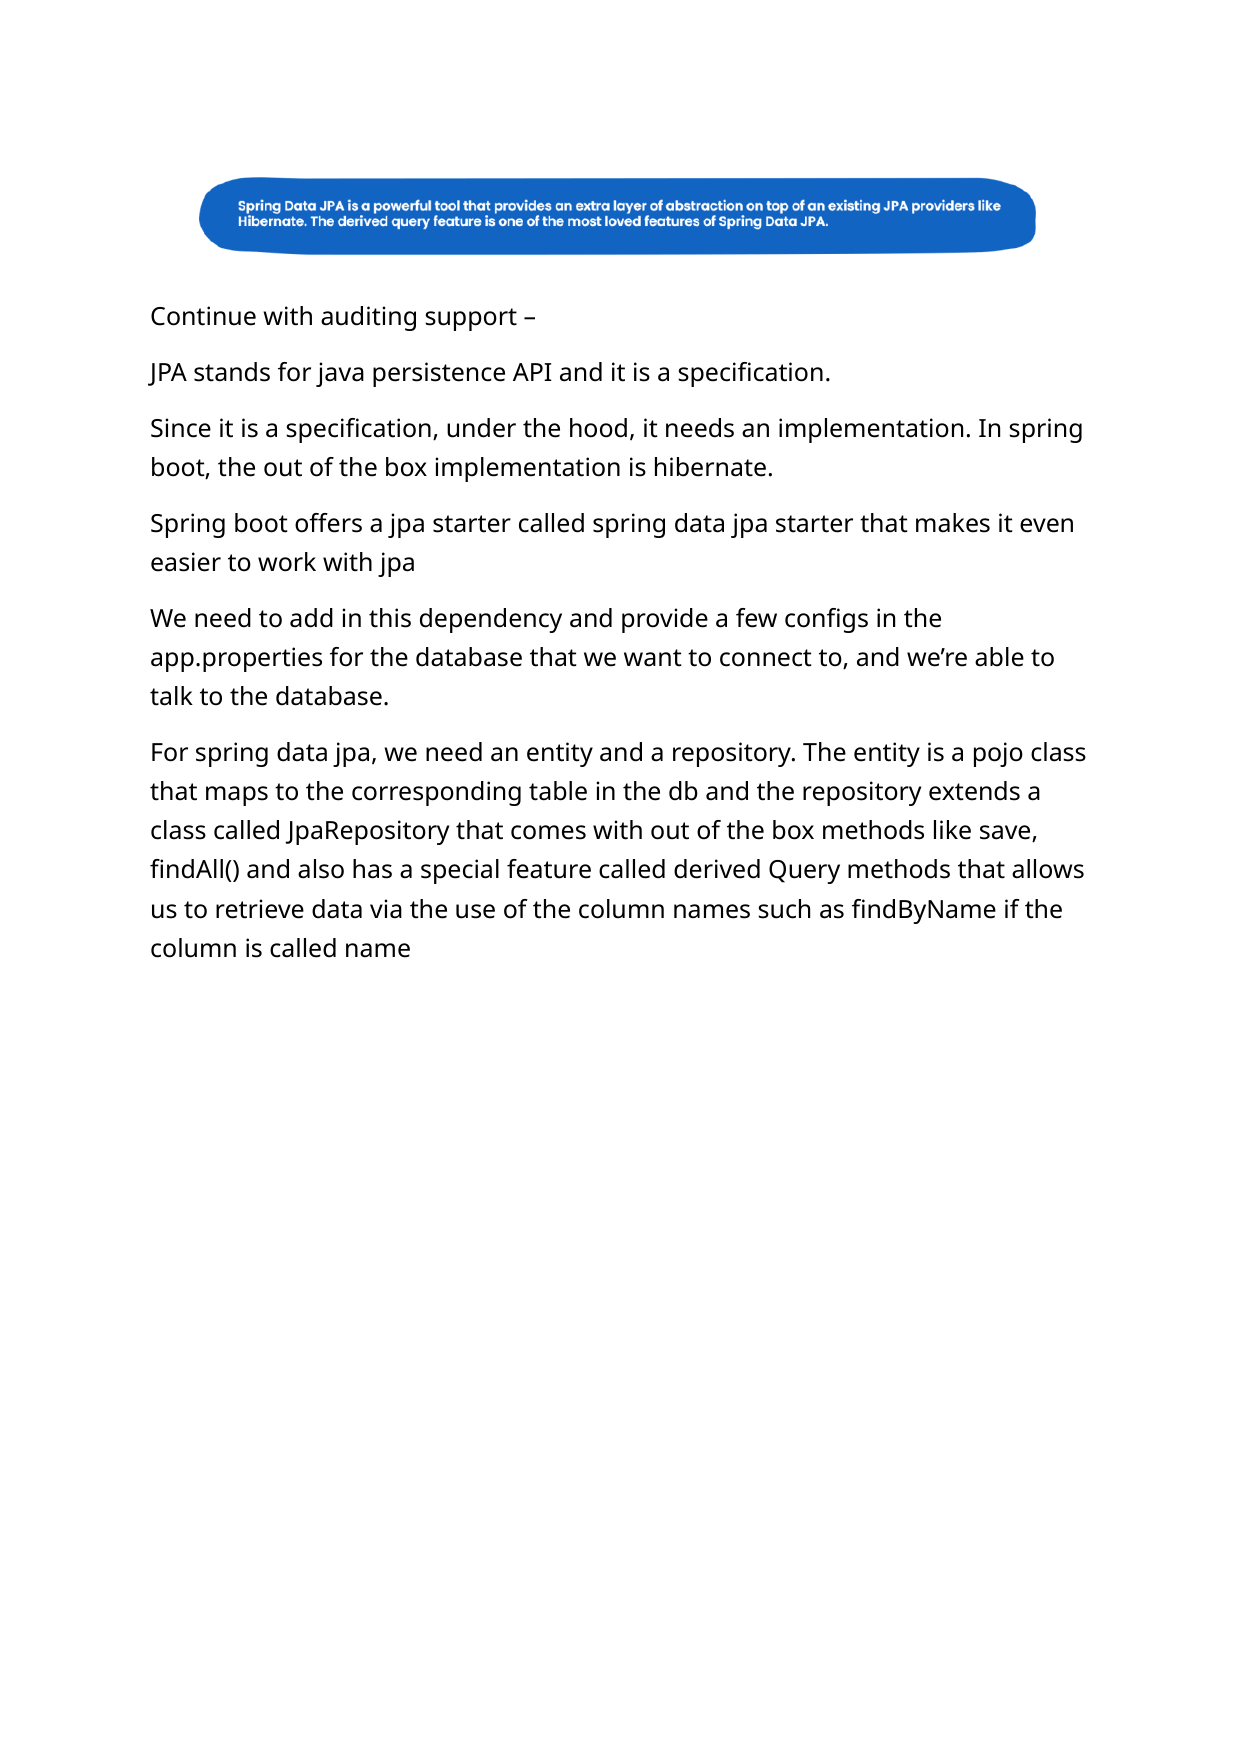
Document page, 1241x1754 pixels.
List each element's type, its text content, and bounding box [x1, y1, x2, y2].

text Spring boot offers a jpa starter called spring data jpa starter that makes it even easier to work with jpa [150, 506, 1090, 579]
text Continue with auditing support – [150, 299, 1090, 333]
text JPA stands for java persistence API and it is a specification. [150, 355, 1090, 389]
picture [150, 150, 1091, 277]
text Since it is a specification, under the hood, it needs an implementation. In spring boot, the out of the box implementation is hibernate. [150, 411, 1090, 484]
text We need to add in this dependency and provide a few configs in the app.properties for the database that we want to connect to, and we’re able to talk to the database. [150, 601, 1090, 713]
text For spring data jpa, we need an entity and a repository. The entity is a pojo class that maps to the corresponding table in the db and the repository extends a class called JpaRepository that comes with out of the box methods like save, findAll() and also has a special feature called derived Query methods that allows us to retrieve data via the use of the column names such as findByName if the column is called name [150, 735, 1090, 964]
